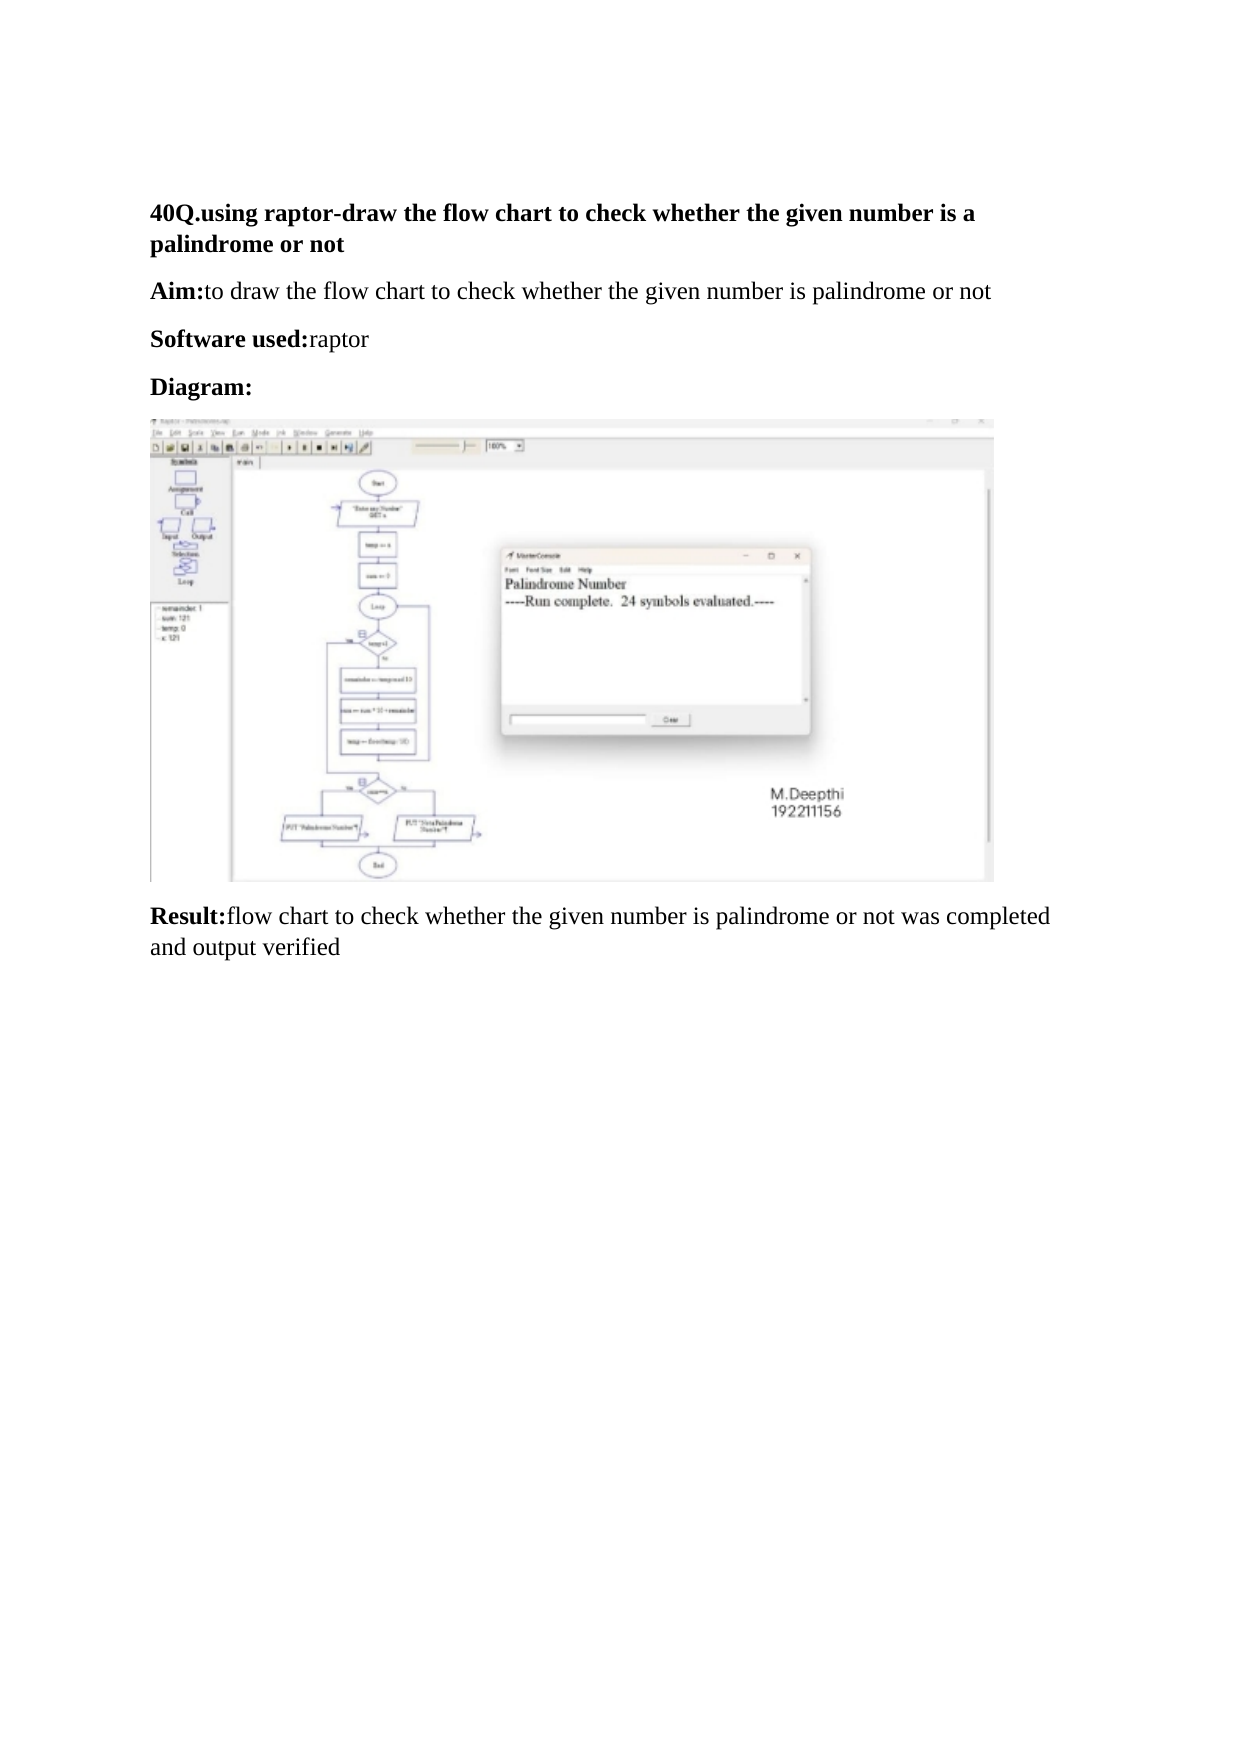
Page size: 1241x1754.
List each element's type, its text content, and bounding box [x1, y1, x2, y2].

text 40Q.using raptor-draw the flow chart to check whether the given number is a palindrome or not [150, 198, 1090, 257]
text Software used:raptor [150, 324, 1090, 353]
picture [150, 419, 994, 882]
text Aim:to draw the flow chart to check whether the given number is palindrome or not [150, 276, 1090, 305]
text Diagram: [150, 372, 1090, 401]
text Result:flow chart to check whether the given number is palindrome or not was completed and output verified [150, 901, 1090, 961]
